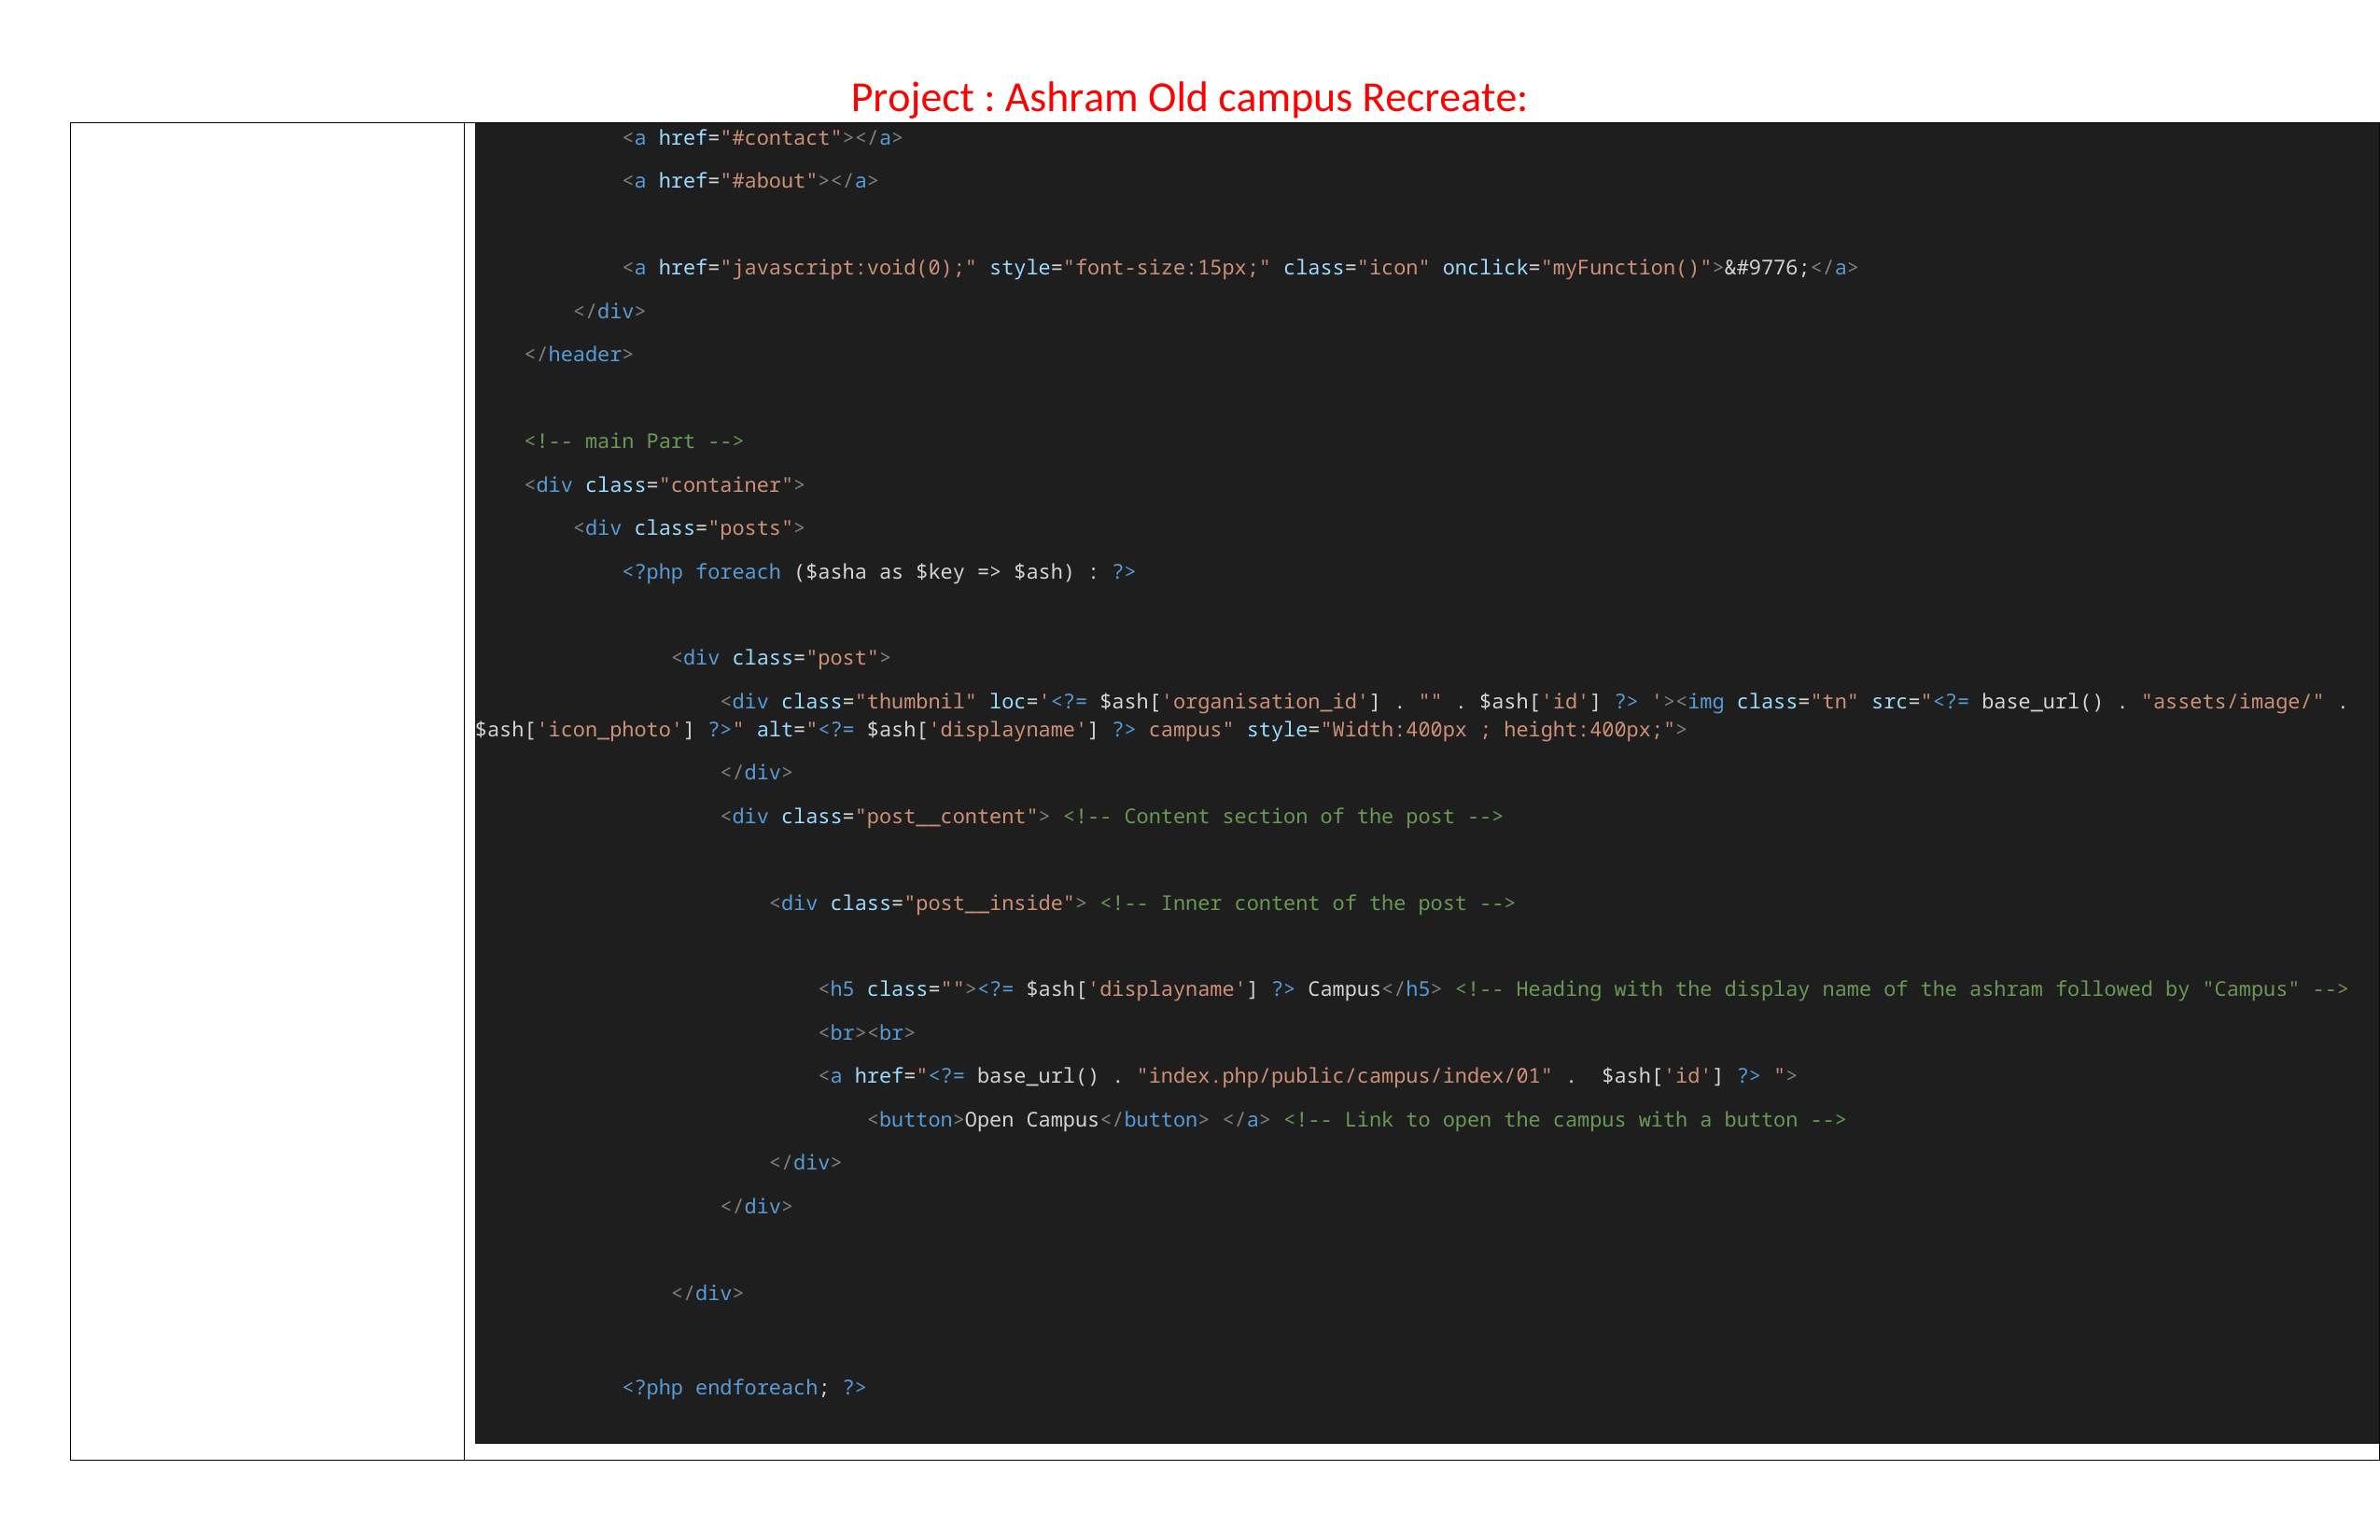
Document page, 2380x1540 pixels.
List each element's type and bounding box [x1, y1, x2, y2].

table_cell [465, 123, 2379, 1460]
table_cell [71, 123, 464, 1460]
